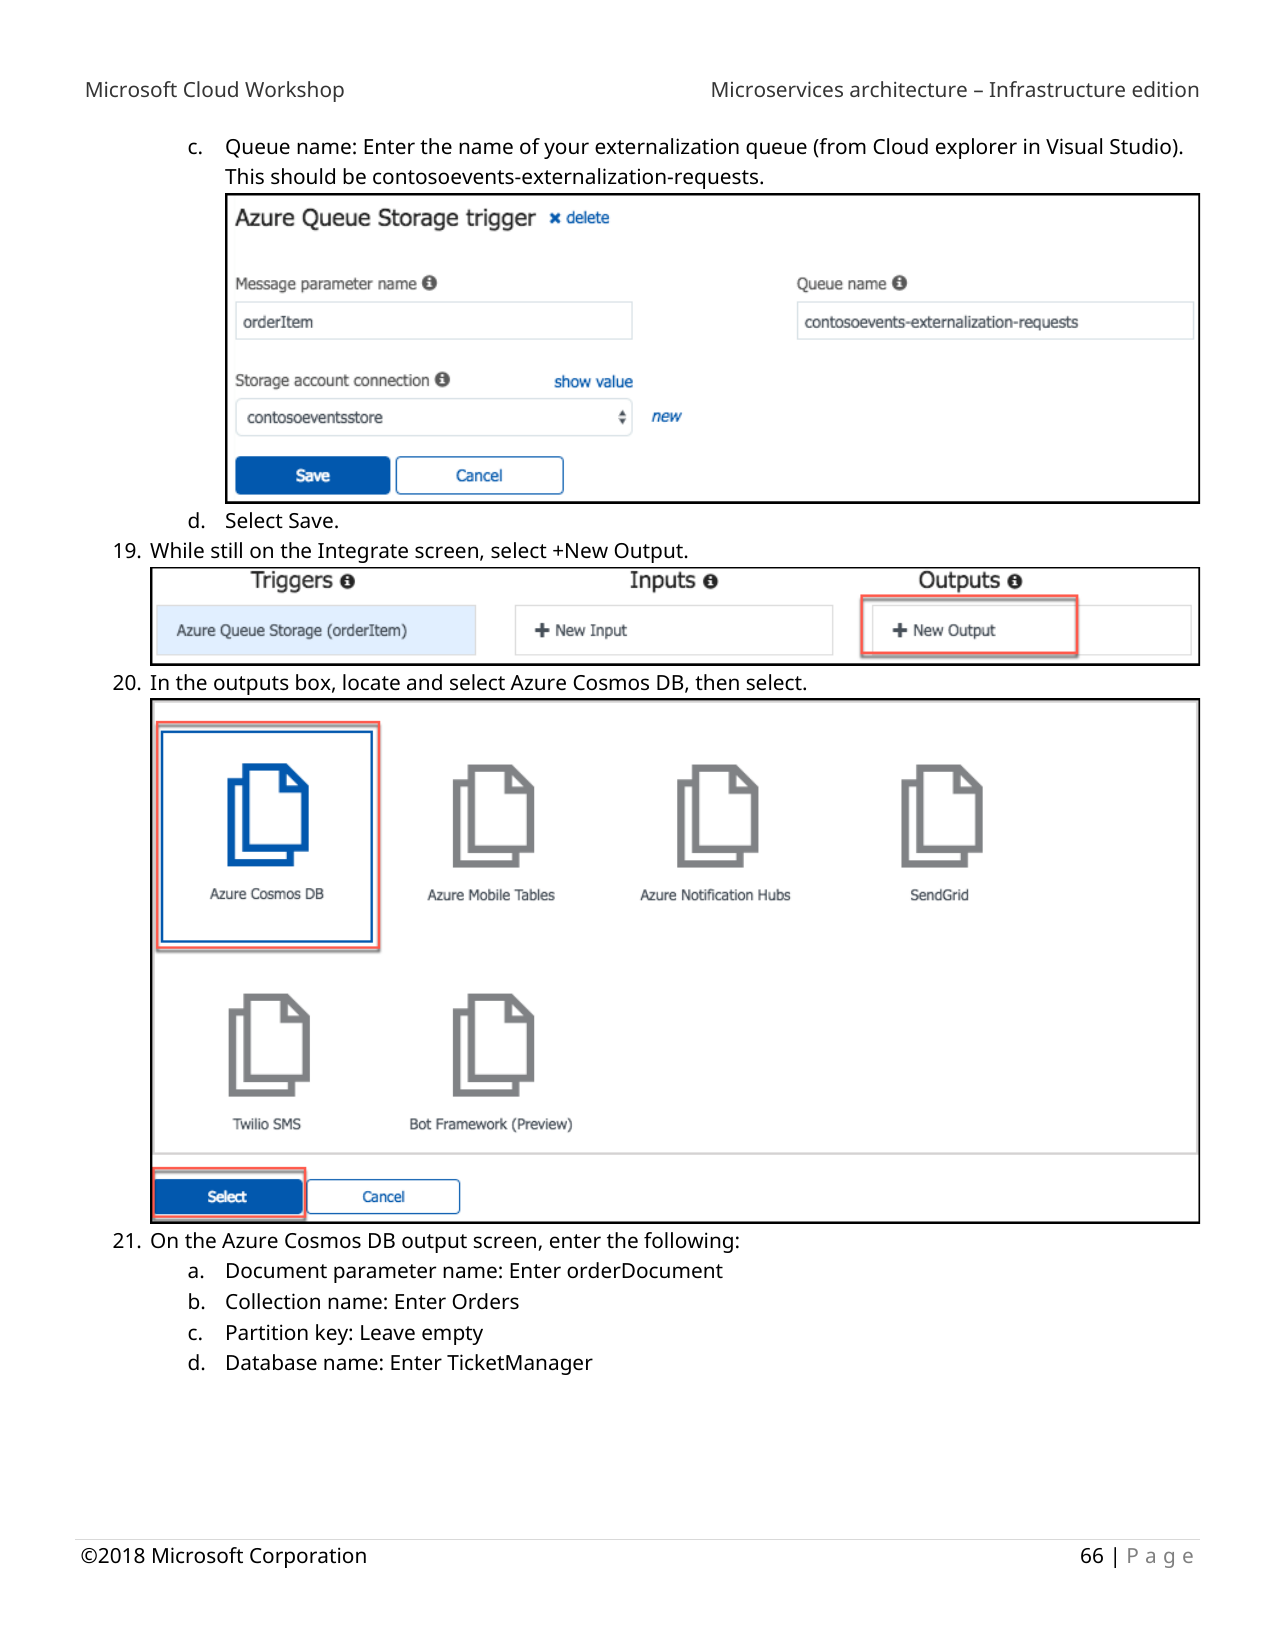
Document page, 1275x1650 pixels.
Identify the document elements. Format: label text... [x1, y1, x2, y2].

picture [150, 698, 1200, 1224]
list Database name: Enter TicketManager [187, 1348, 1200, 1377]
list Partition key: Leave empty [187, 1318, 1200, 1346]
picture [225, 193, 1200, 504]
list Document parameter name: Enter orderDocument [187, 1257, 1200, 1285]
list Collection name: Enter Orders [187, 1287, 1200, 1316]
picture [150, 567, 1200, 666]
list Select Save. [187, 506, 1200, 534]
list On the Azure Cosmos DB output screen, enter the following: [112, 1226, 1200, 1254]
